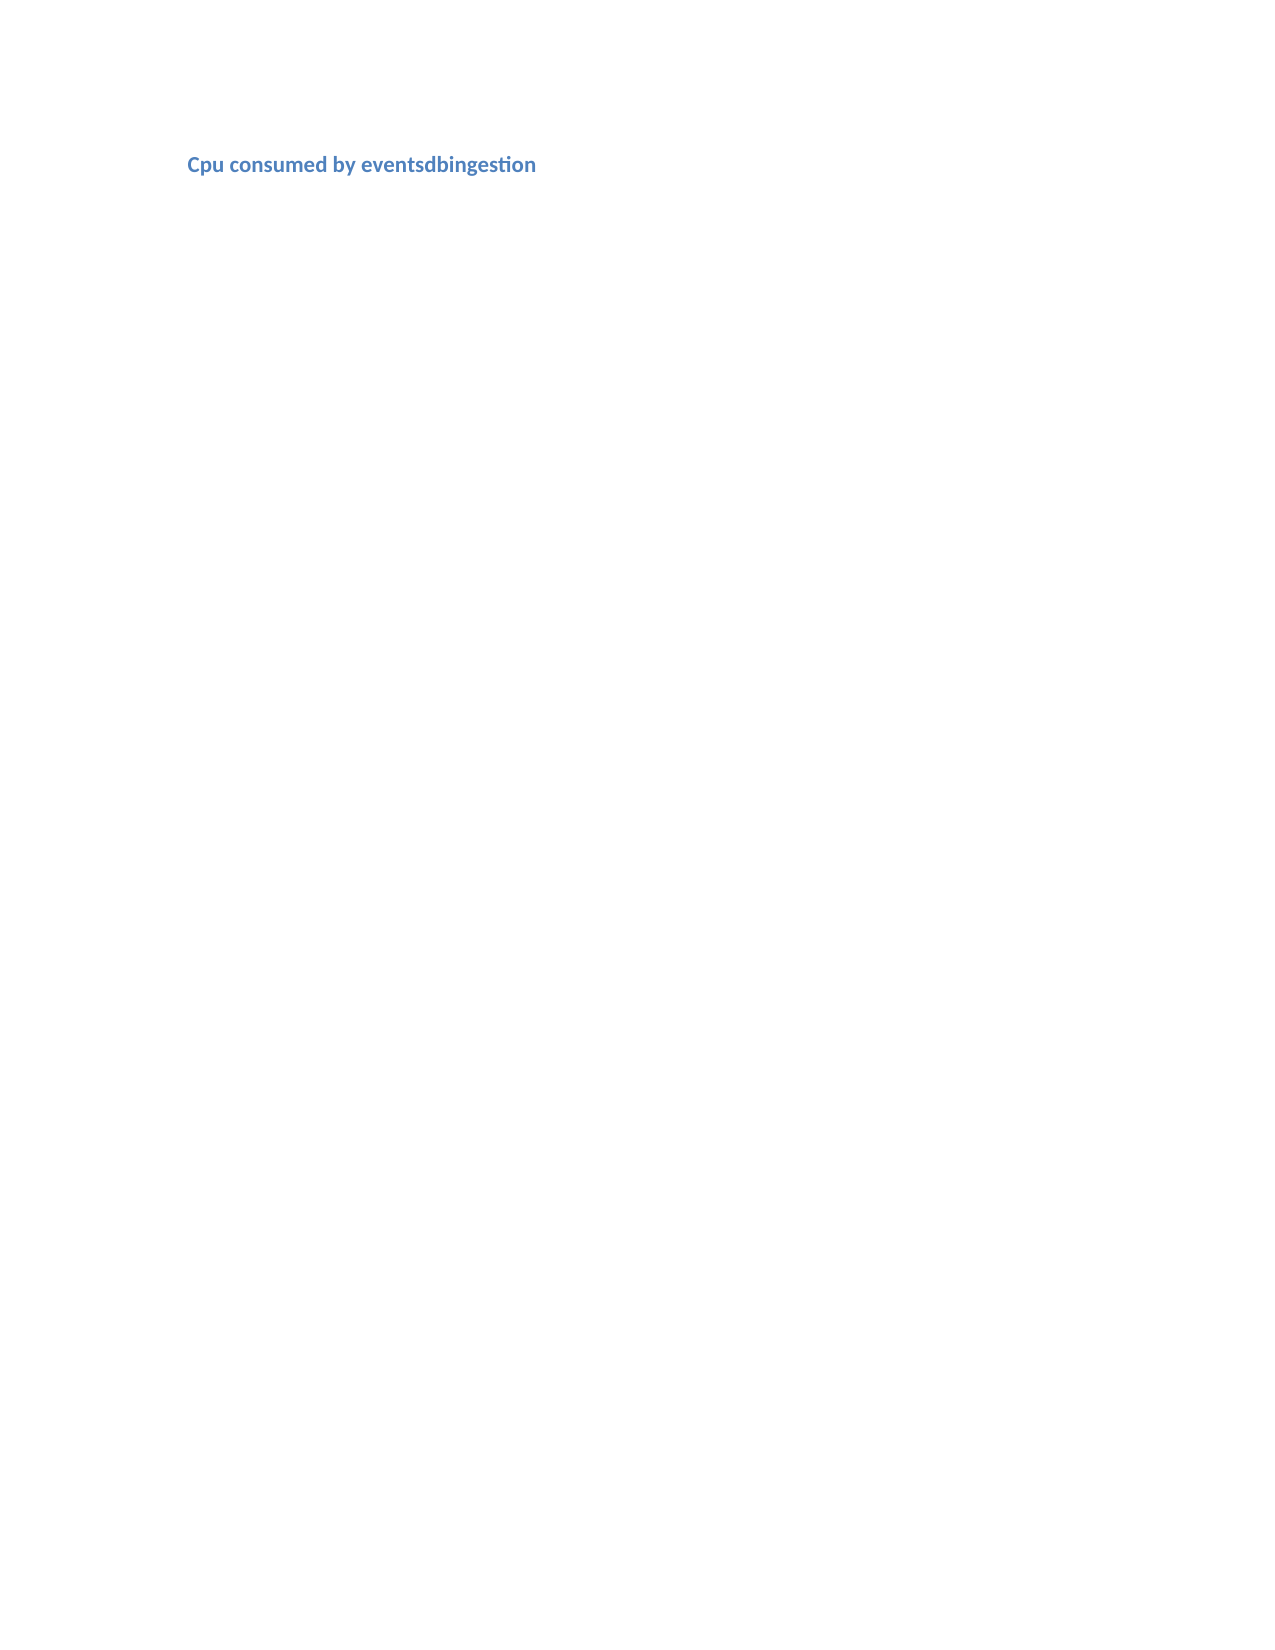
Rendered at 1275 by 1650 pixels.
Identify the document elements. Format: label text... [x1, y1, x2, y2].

subtitle Cpu consumed by eventsdbingestion [187, 150, 1087, 178]
